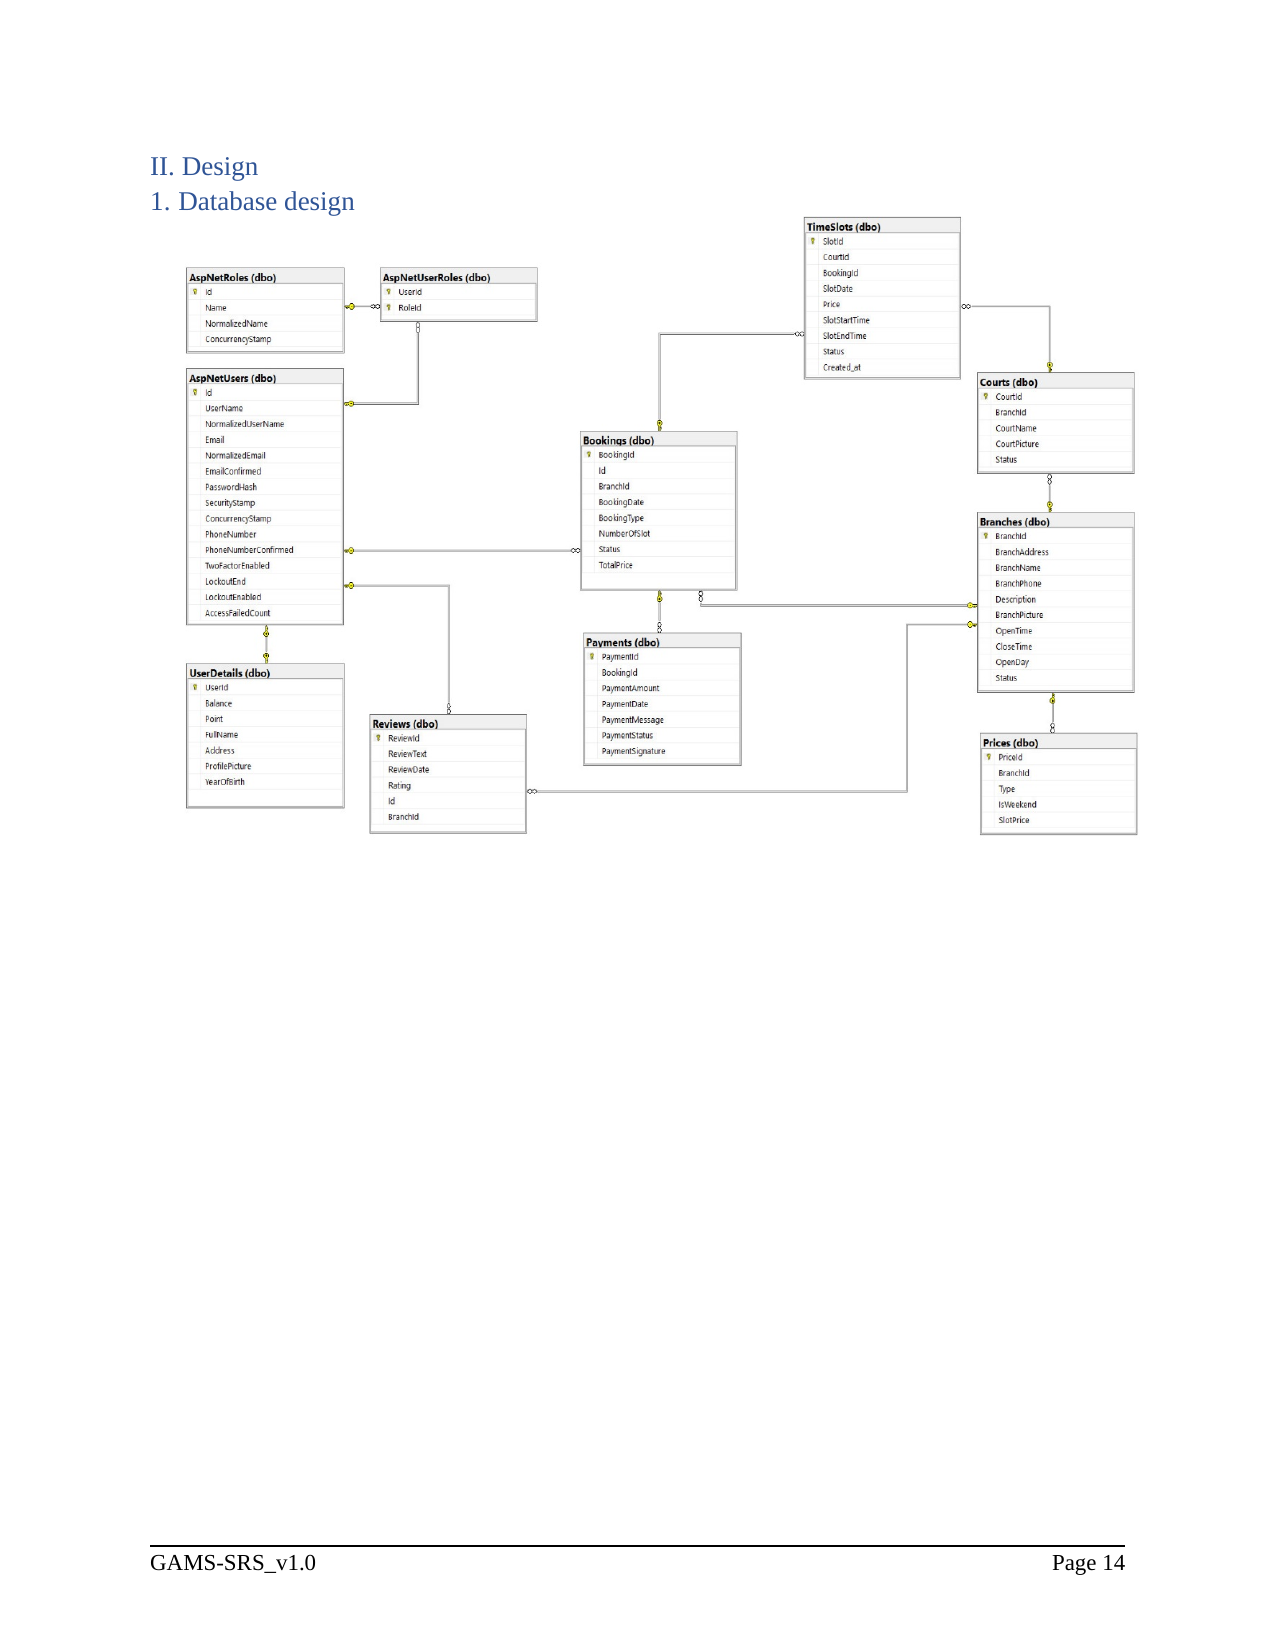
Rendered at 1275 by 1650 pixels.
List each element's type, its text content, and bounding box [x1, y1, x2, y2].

subtitle Database design [150, 185, 1125, 216]
picture [150, 216, 1178, 840]
subtitle II. Design [150, 150, 1125, 181]
